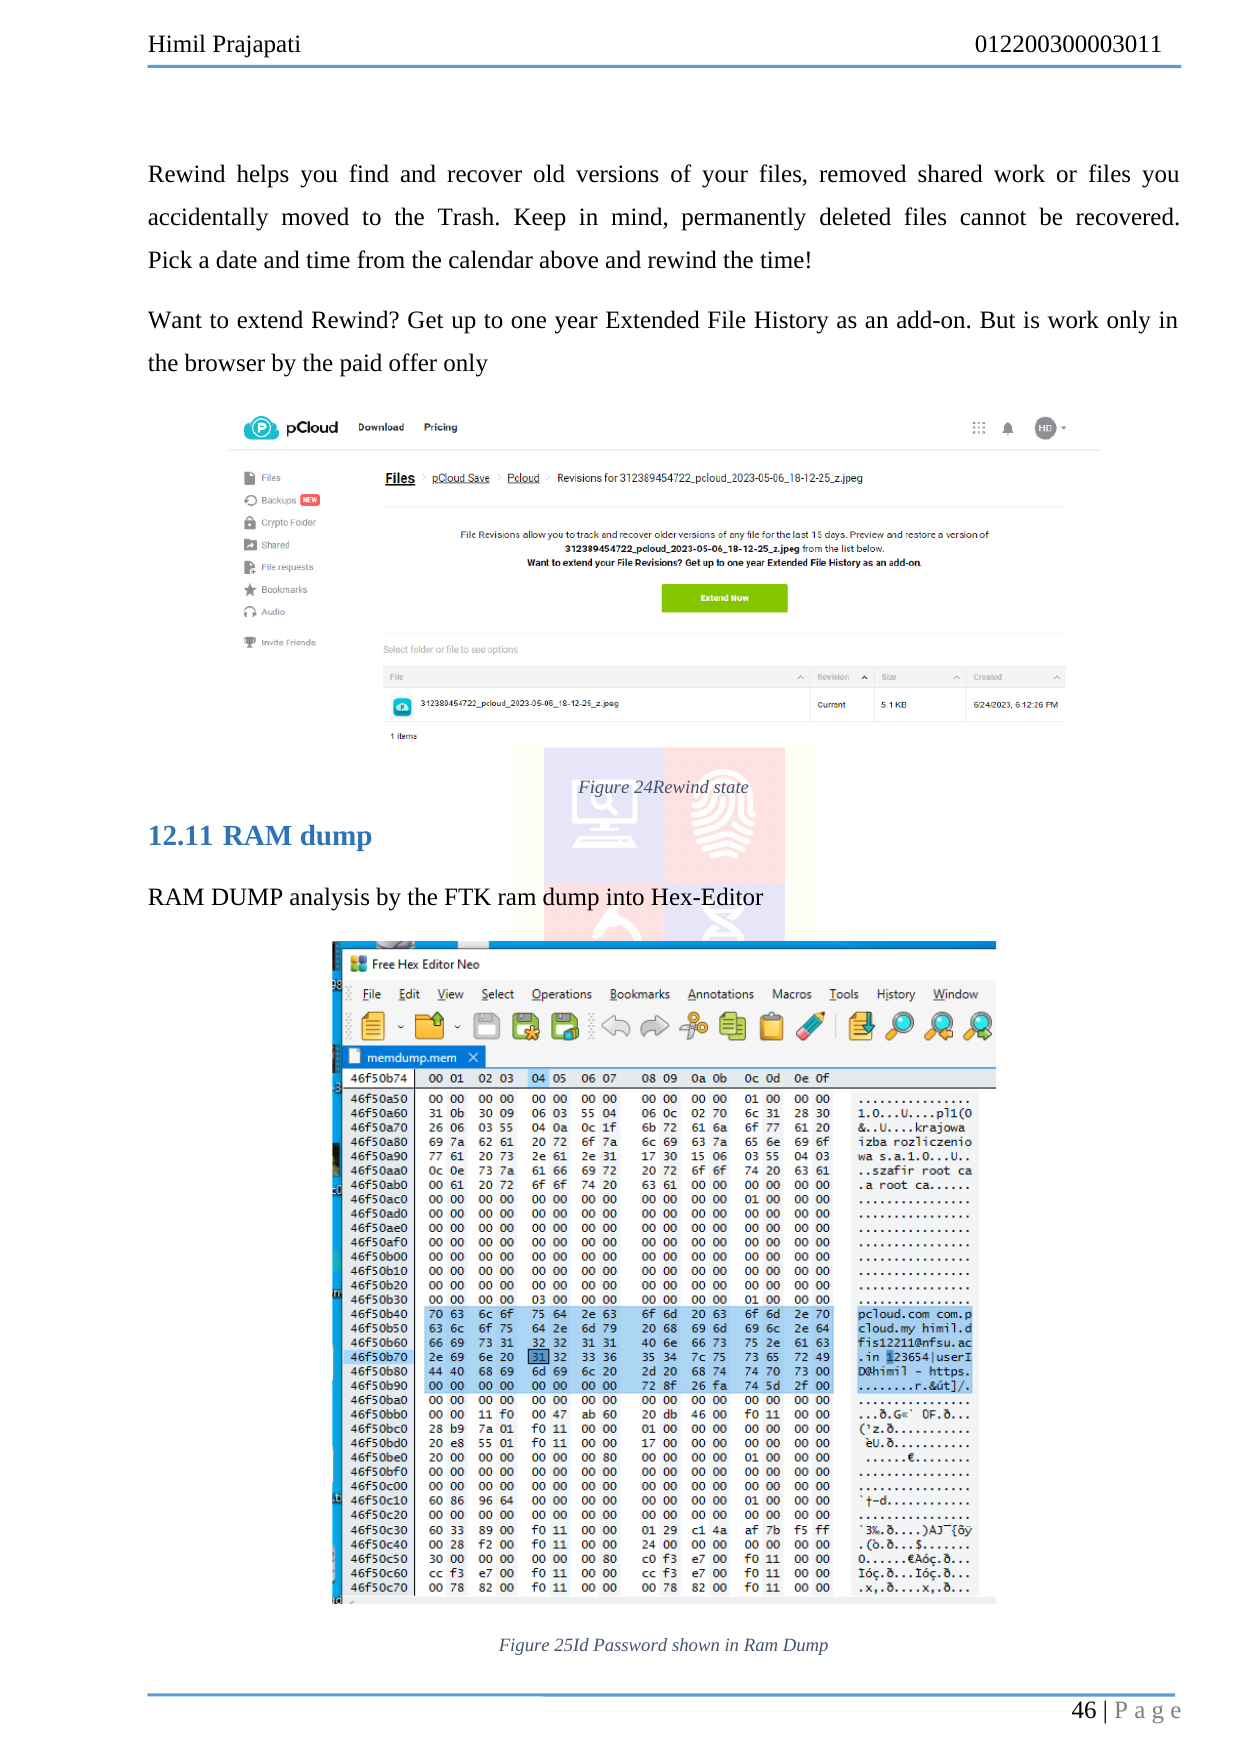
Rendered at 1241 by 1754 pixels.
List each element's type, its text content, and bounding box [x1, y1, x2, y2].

text Rewind helps you find and recover old versions of your files, removed shared work or files you accidentally moved to the Trash. Keep in mind, permanently deleted files cannot be recovered. Pick a date and time from the calendar above and rewind the time! [148, 159, 1181, 274]
picture [332, 941, 997, 1604]
picture [332, 1144, 339, 1175]
text RAM DUMP analysis by the FTK ram dump into Hex-Editor [148, 882, 1181, 910]
text Want to extend Rewind? Get up to one year Extended File History as an add-on. But is work only in the browser by the paid offer only [148, 305, 1181, 377]
picture [228, 408, 1101, 745]
text RAM dump [148, 818, 1181, 852]
